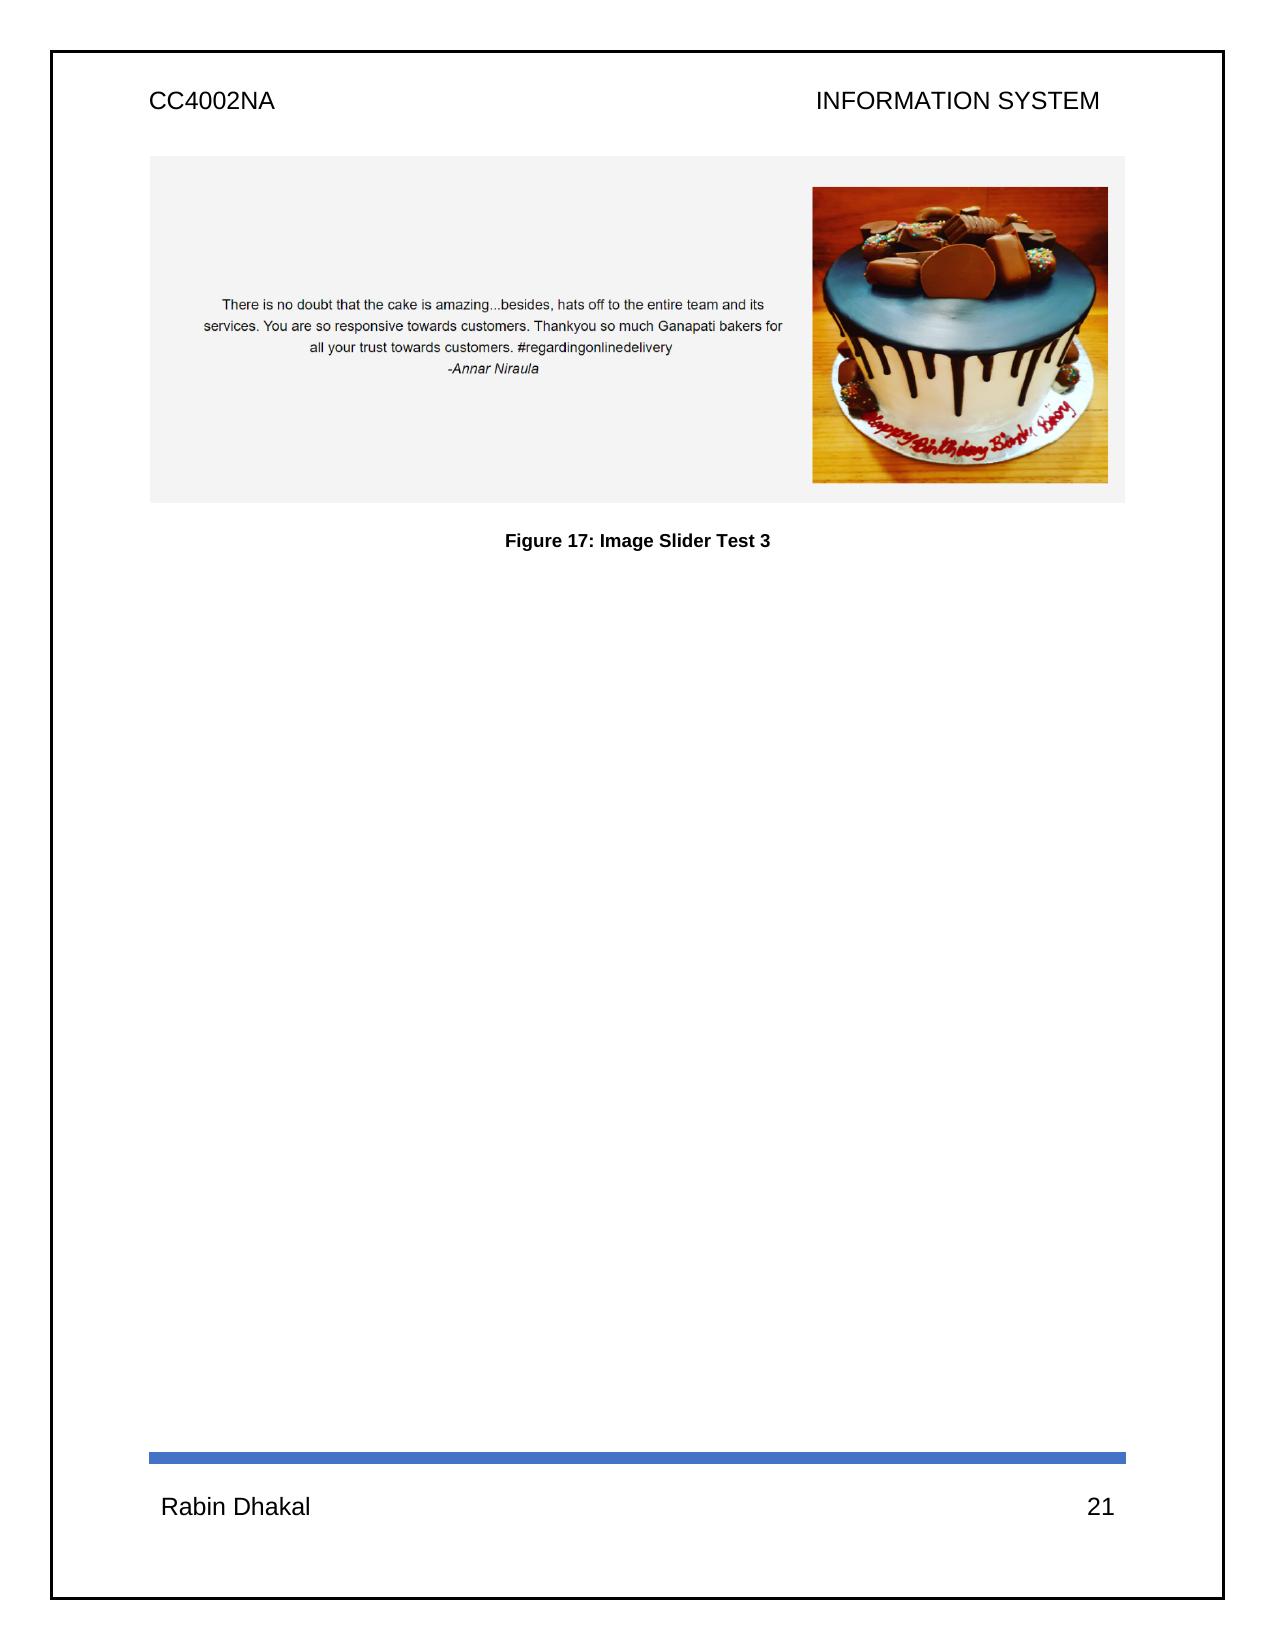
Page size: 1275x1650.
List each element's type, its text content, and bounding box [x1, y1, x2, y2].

picture [150, 156, 1125, 503]
